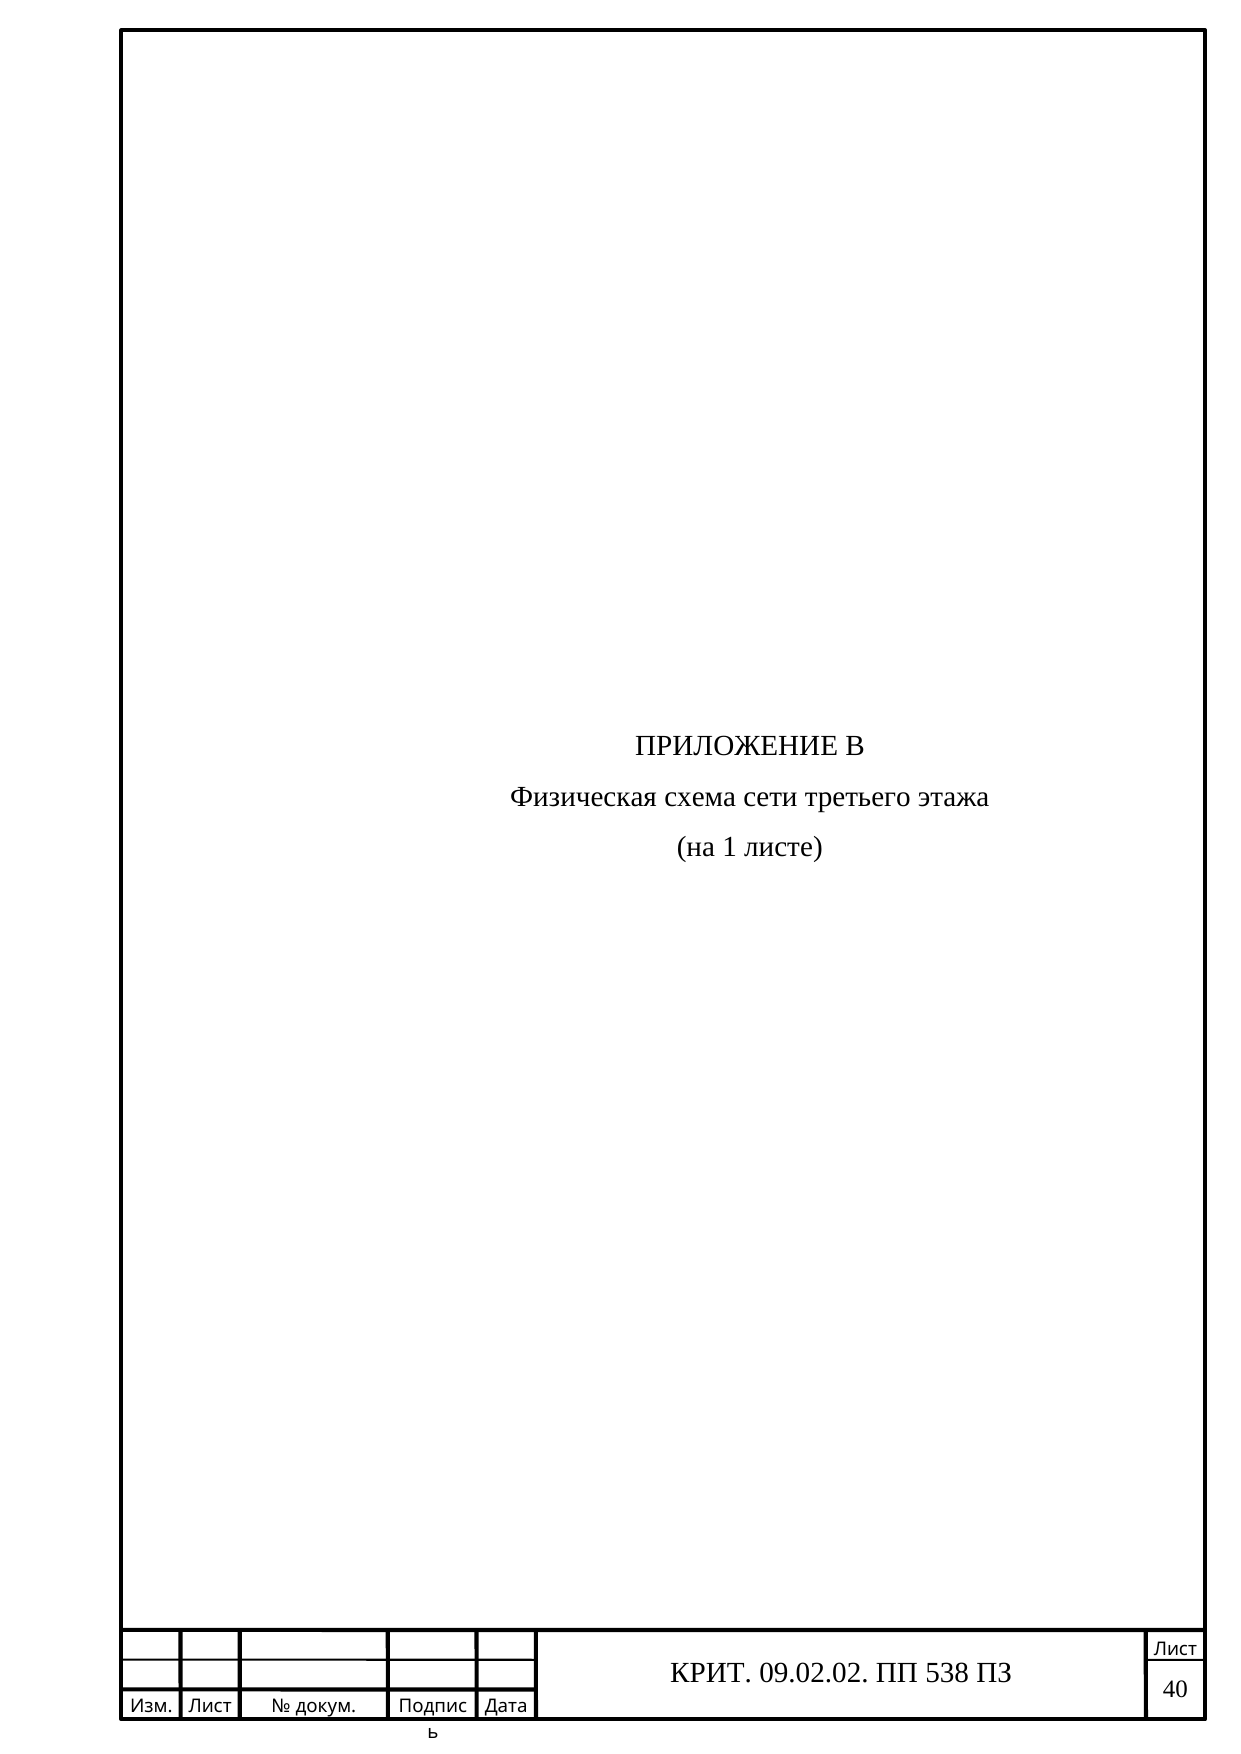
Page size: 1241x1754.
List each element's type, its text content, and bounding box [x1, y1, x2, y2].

text ПРИЛОЖЕНИЕ В [252, 728, 1181, 762]
text (на 1 листе) [252, 829, 1181, 862]
text Физическая схема сети третьего этажа [252, 779, 1181, 812]
